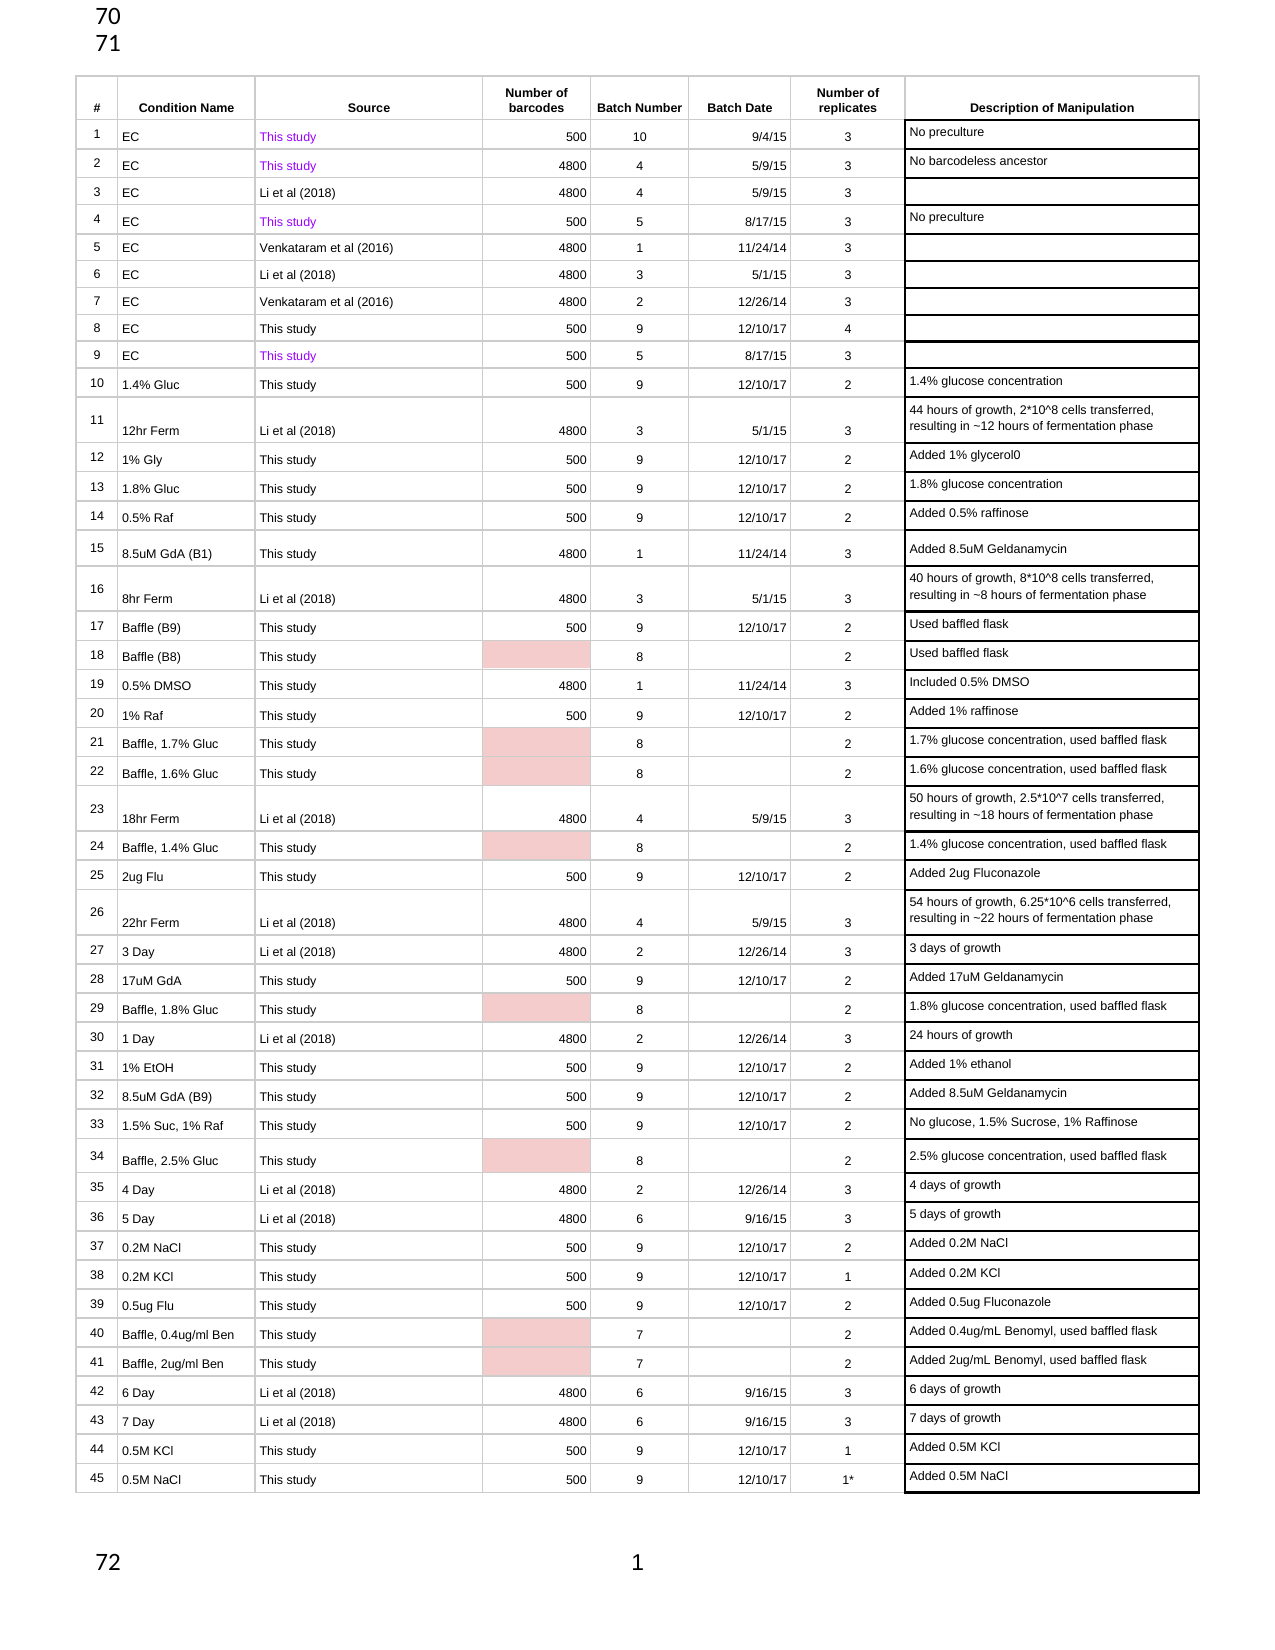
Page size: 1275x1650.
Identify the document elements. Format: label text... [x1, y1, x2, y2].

table_cell 11/24/14 [689, 235, 790, 260]
table_cell [906, 262, 1198, 287]
table_cell This study [256, 861, 482, 888]
table_cell 1 [791, 1435, 904, 1462]
table_cell [483, 1348, 590, 1375]
table_cell 4800 [483, 786, 590, 830]
table_cell Added 2ug/mL Benomyl, used baffled flask [906, 1348, 1198, 1375]
table_cell 12/10/17 [689, 1232, 790, 1259]
table_cell [483, 1139, 590, 1172]
table_cell 9/16/15 [689, 1202, 790, 1230]
table_cell 4800 [483, 1406, 590, 1433]
table_cell 0.5% Raf [118, 502, 254, 529]
table_cell No preculture [906, 121, 1198, 148]
table_cell 4 Day [118, 1173, 254, 1201]
table_cell 25 [77, 861, 117, 888]
table_cell Used baffled flask [906, 613, 1198, 639]
table_cell 1 [591, 235, 688, 260]
table_cell This study [256, 315, 482, 340]
table_cell 12/10/17 [689, 1261, 790, 1288]
table_cell EC [118, 261, 254, 287]
table_header Description of Manipulation [906, 77, 1198, 119]
table_cell 3 [791, 398, 904, 442]
table_cell 8.5uM GdA (B1) [118, 531, 254, 565]
table_cell 2.5% glucose concentration, used baffled flask [906, 1140, 1198, 1172]
table_cell 4800 [483, 1377, 590, 1404]
table_cell 23 [77, 786, 117, 830]
table_cell Added 1% glycerol0 [906, 444, 1198, 471]
table_cell 2 [591, 1023, 688, 1050]
table_cell 3 [791, 120, 904, 148]
table_cell 13 [77, 472, 117, 500]
table_cell 1 Day [118, 1023, 254, 1050]
table_cell Added 0.5M NaCl [906, 1465, 1198, 1491]
table_cell 2 [791, 612, 904, 639]
table_cell 9 [591, 472, 688, 500]
table_cell [689, 1348, 790, 1375]
table_cell Added 0.5ug Fluconazole [906, 1290, 1198, 1317]
table_cell 9 [591, 1464, 688, 1491]
table_cell 41 [77, 1348, 117, 1375]
table_cell 10 [591, 120, 688, 148]
table_cell 3 [591, 261, 688, 287]
table_cell [689, 641, 790, 668]
table_cell This study [256, 1261, 482, 1288]
table_cell 12/26/14 [689, 1023, 790, 1050]
table_cell 0.5M KCl [118, 1435, 254, 1462]
table_cell [483, 728, 590, 756]
table_cell 9 [591, 1435, 688, 1462]
table_cell 8hr Ferm [118, 567, 254, 610]
table_cell Li et al (2018) [256, 178, 482, 204]
table_cell 500 [483, 699, 590, 727]
table_cell 2 [791, 1348, 904, 1375]
table_cell 3 [791, 1202, 904, 1230]
table_cell 12/10/17 [689, 1435, 790, 1462]
table_cell This study [256, 1052, 482, 1079]
table_cell 16 [77, 567, 117, 610]
table_cell This study [256, 612, 482, 639]
table_cell [483, 757, 590, 785]
table_cell 5 [591, 342, 688, 367]
table_cell [689, 728, 790, 756]
table_cell 2 [591, 288, 688, 313]
table_cell 12/10/17 [689, 1081, 790, 1108]
table_cell [483, 994, 590, 1021]
table_cell 5 Day [118, 1202, 254, 1230]
table_cell This study [256, 1290, 482, 1317]
table_cell 5 [77, 235, 117, 260]
table_cell 42 [77, 1377, 117, 1404]
table_cell [483, 832, 590, 859]
table_cell 1.4% glucose concentration [906, 369, 1198, 396]
table_cell 3 [791, 235, 904, 260]
table_cell [906, 289, 1198, 313]
table_cell 9/16/15 [689, 1406, 790, 1433]
table_cell 0.2M KCl [118, 1261, 254, 1288]
table_cell 1% EtOH [118, 1052, 254, 1079]
table_cell 4 [591, 890, 688, 934]
table_cell This study [256, 150, 482, 177]
table_cell 1.8% Gluc [118, 472, 254, 500]
table_cell 3 [791, 670, 904, 698]
table_cell 500 [483, 502, 590, 529]
table_cell 9 [591, 443, 688, 471]
table_cell 1% Gly [118, 443, 254, 471]
table_cell Baffle, 1.6% Gluc [118, 757, 254, 785]
table_cell 29 [77, 994, 117, 1021]
table_cell [906, 316, 1198, 340]
table_cell Li et al (2018) [256, 261, 482, 287]
table_cell 10 [77, 369, 117, 396]
table_cell 2 [791, 443, 904, 471]
table_cell 54 hours of growth, 6.25*10^6 cells transferred, resulting in ~22 hours of fermentation phase [906, 891, 1198, 934]
table_cell 3 [591, 398, 688, 442]
table_cell This study [256, 531, 482, 565]
table_cell 2 [591, 1173, 688, 1201]
table_cell 1.6% glucose concentration, used baffled flask [906, 758, 1198, 785]
table_cell 27 [77, 936, 117, 963]
table_cell 9/16/15 [689, 1377, 790, 1404]
table_cell 8.5uM GdA (B9) [118, 1081, 254, 1108]
table_cell This study [256, 832, 482, 859]
table_cell 17uM GdA [118, 965, 254, 992]
table_cell EC [118, 205, 254, 233]
table_cell 22 [77, 757, 117, 785]
table_cell This study [256, 994, 482, 1021]
table_cell No preculture [906, 206, 1198, 233]
table_cell 6 Day [118, 1377, 254, 1404]
table_cell 18 [77, 641, 117, 668]
table_cell 24 hours of growth [906, 1023, 1198, 1050]
table_cell 32 [77, 1081, 117, 1108]
table_cell This study [256, 670, 482, 698]
table_cell 2 [791, 1319, 904, 1346]
table_cell 6 [77, 261, 117, 287]
table_cell 500 [483, 1052, 590, 1079]
table_cell Baffle, 1.8% Gluc [118, 994, 254, 1021]
table_cell 33 [77, 1110, 117, 1137]
table_cell 12/26/14 [689, 936, 790, 963]
table_cell 0.5M NaCl [118, 1464, 254, 1491]
table_cell Baffle, 0.4ug/ml Ben [118, 1319, 254, 1346]
table_cell 6 [591, 1202, 688, 1230]
table_cell 8 [591, 832, 688, 859]
table_cell 19 [77, 670, 117, 698]
table_cell [483, 1319, 590, 1346]
table_cell This study [256, 1464, 482, 1491]
table_cell 4800 [483, 261, 590, 287]
table_cell 500 [483, 612, 590, 639]
table_cell 500 [483, 443, 590, 471]
table_cell 2 [791, 1290, 904, 1317]
table_cell 8 [591, 757, 688, 785]
table_cell 3 [791, 567, 904, 610]
table_cell Used baffled flask [906, 642, 1198, 668]
table_cell 2 [77, 150, 117, 177]
table_cell 5/9/15 [689, 150, 790, 177]
table_cell 2 [791, 965, 904, 992]
table_cell [689, 757, 790, 785]
table_cell Li et al (2018) [256, 1202, 482, 1230]
table_cell 4 [591, 150, 688, 177]
table_cell 31 [77, 1052, 117, 1079]
table_header Batch Number [591, 77, 688, 119]
table_cell 500 [483, 1464, 590, 1491]
table_cell Added 1% ethanol [906, 1052, 1198, 1079]
table_cell 1 [591, 531, 688, 565]
table_cell 38 [77, 1261, 117, 1288]
table_cell 4800 [483, 567, 590, 610]
table_cell Li et al (2018) [256, 786, 482, 830]
table_cell 1.8% glucose concentration, used baffled flask [906, 994, 1198, 1021]
table_cell Venkataram et al (2016) [256, 288, 482, 313]
table_cell 11/24/14 [689, 670, 790, 698]
table_cell This study [256, 443, 482, 471]
table_cell 15 [77, 531, 117, 565]
table_cell Li et al (2018) [256, 567, 482, 610]
table_cell 12/10/17 [689, 699, 790, 727]
table_cell 4800 [483, 1173, 590, 1201]
table_cell 4800 [483, 178, 590, 204]
table_cell 9 [591, 315, 688, 340]
table_cell 44 [77, 1435, 117, 1462]
table_cell 40 hours of growth, 8*10^8 cells transferred, resulting in ~8 hours of fermentation phase [906, 567, 1198, 610]
table_cell Li et al (2018) [256, 1406, 482, 1433]
table_cell 12/26/14 [689, 1173, 790, 1201]
table_cell 6 days of growth [906, 1377, 1198, 1404]
table_cell 43 [77, 1406, 117, 1433]
table_cell Added 0.2M KCl [906, 1261, 1198, 1288]
table_cell 2 [791, 728, 904, 756]
table_cell 37 [77, 1232, 117, 1259]
table_cell This study [256, 342, 482, 367]
table_cell 11 [77, 398, 117, 442]
table_cell EC [118, 315, 254, 340]
table_cell Added 17uM Geldanamycin [906, 965, 1198, 992]
table_cell 12/10/17 [689, 1464, 790, 1491]
table_cell 4 days of growth [906, 1174, 1198, 1201]
table_cell 3 [791, 178, 904, 204]
table_cell 2 [791, 472, 904, 500]
table_cell 1.5% Suc, 1% Raf [118, 1110, 254, 1137]
table_cell 1.4% glucose concentration, used baffled flask [906, 833, 1198, 859]
table_cell 17 [77, 612, 117, 639]
table_cell 6 [591, 1406, 688, 1433]
table_cell 9 [591, 699, 688, 727]
table_cell 500 [483, 205, 590, 233]
table_cell [906, 235, 1198, 260]
table_cell 1.4% Gluc [118, 369, 254, 396]
table_cell 500 [483, 472, 590, 500]
table_cell 9 [591, 1052, 688, 1079]
table_cell 2 [791, 502, 904, 529]
table_cell 9 [591, 861, 688, 888]
table_cell [906, 343, 1198, 367]
table_cell Li et al (2018) [256, 1023, 482, 1050]
table_header Number of barcodes [483, 77, 590, 119]
table_cell 4800 [483, 670, 590, 698]
table_cell 5 [591, 205, 688, 233]
table_cell 5 days of growth [906, 1203, 1198, 1230]
table_cell This study [256, 641, 482, 668]
table_cell 9 [591, 1081, 688, 1108]
table_cell EC [118, 120, 254, 148]
table_cell This study [256, 1348, 482, 1375]
table_cell 1* [791, 1464, 904, 1491]
table_cell 3 [791, 531, 904, 565]
table_cell This study [256, 1081, 482, 1108]
table_cell 2 [591, 936, 688, 963]
table_header Batch Date [689, 77, 790, 119]
table_cell 4800 [483, 398, 590, 442]
table_cell No glucose, 1.5% Sucrose, 1% Raffinose [906, 1110, 1198, 1137]
table_header Source [256, 77, 482, 119]
table_cell 0.2M NaCl [118, 1232, 254, 1259]
table_cell 22hr Ferm [118, 890, 254, 934]
table_cell 2ug Flu [118, 861, 254, 888]
table_cell 4800 [483, 288, 590, 313]
table_cell Li et al (2018) [256, 1377, 482, 1404]
table_cell This study [256, 965, 482, 992]
table_cell [689, 994, 790, 1021]
table_cell 500 [483, 1435, 590, 1462]
table_cell Li et al (2018) [256, 1173, 482, 1201]
table_cell 3 Day [118, 936, 254, 963]
table_cell 12/10/17 [689, 443, 790, 471]
table_cell 7 days of growth [906, 1406, 1198, 1433]
table_cell 12/10/17 [689, 369, 790, 396]
table_cell 3 [791, 786, 904, 830]
table_cell 4800 [483, 1202, 590, 1230]
table_cell 1.7% glucose concentration, used baffled flask [906, 729, 1198, 756]
table_cell This study [256, 757, 482, 785]
table_cell 0.5ug Flu [118, 1290, 254, 1317]
table_cell 8 [591, 994, 688, 1021]
table_cell Baffle (B9) [118, 612, 254, 639]
table_cell 35 [77, 1173, 117, 1201]
table_cell This study [256, 120, 482, 148]
table_cell 3 [791, 1377, 904, 1404]
table_cell 500 [483, 1232, 590, 1259]
table_cell 2 [791, 641, 904, 668]
table_cell 3 [791, 342, 904, 367]
table_cell 4 [591, 178, 688, 204]
table_cell 40 [77, 1319, 117, 1346]
table_cell 28 [77, 965, 117, 992]
table_cell 12/10/17 [689, 861, 790, 888]
table_cell 7 [591, 1319, 688, 1346]
table_cell 3 [791, 1173, 904, 1201]
table_cell 500 [483, 1261, 590, 1288]
table_cell 3 [791, 288, 904, 313]
table_cell 4800 [483, 531, 590, 565]
table_cell 2 [791, 994, 904, 1021]
table_cell 12/10/17 [689, 965, 790, 992]
table_cell 5/9/15 [689, 786, 790, 830]
table_header # [77, 77, 117, 119]
table_cell Added 8.5uM Geldanamycin [906, 1081, 1198, 1108]
table_cell Baffle, 2.5% Gluc [118, 1139, 254, 1172]
table_cell 3 [591, 567, 688, 610]
table_cell 2 [791, 1081, 904, 1108]
table_cell 2 [791, 1232, 904, 1259]
table_cell 8 [591, 641, 688, 668]
table_cell 4800 [483, 235, 590, 260]
table_cell This study [256, 205, 482, 233]
table_cell 500 [483, 1081, 590, 1108]
table_cell 2 [791, 699, 904, 727]
table_cell 3 [791, 1023, 904, 1050]
table_cell 0.5% DMSO [118, 670, 254, 698]
table_cell 9 [77, 342, 117, 367]
table_cell 500 [483, 1290, 590, 1317]
table_cell 4800 [483, 936, 590, 963]
table_cell 50 hours of growth, 2.5*10^7 cells transferred, resulting in ~18 hours of fermentation phase [906, 787, 1198, 830]
table_cell 30 [77, 1023, 117, 1050]
table_cell 3 [791, 261, 904, 287]
table_cell 8 [591, 1139, 688, 1172]
table_cell 4800 [483, 1023, 590, 1050]
table_cell 4800 [483, 890, 590, 934]
table_cell 36 [77, 1202, 117, 1230]
table_cell EC [118, 150, 254, 177]
table_header Condition Name [118, 77, 254, 119]
table_cell 500 [483, 965, 590, 992]
table_cell 9/4/15 [689, 120, 790, 148]
table_cell 8/17/15 [689, 342, 790, 367]
table_cell 12/10/17 [689, 1110, 790, 1137]
table_cell Added 8.5uM Geldanamycin [906, 531, 1198, 565]
table_cell Added 0.5% raffinose [906, 502, 1198, 529]
table_cell 1 [791, 1261, 904, 1288]
table_cell Venkataram et al (2016) [256, 235, 482, 260]
table_cell 5/1/15 [689, 398, 790, 442]
table_cell 3 [791, 205, 904, 233]
table_cell This study [256, 472, 482, 500]
table_cell 9 [591, 1110, 688, 1137]
table_cell 45 [77, 1464, 117, 1491]
table_cell 12/10/17 [689, 315, 790, 340]
table_cell 9 [591, 369, 688, 396]
table_cell Li et al (2018) [256, 936, 482, 963]
table_cell This study [256, 1319, 482, 1346]
table_cell 4 [591, 786, 688, 830]
table_cell 8 [591, 728, 688, 756]
table_cell 2 [791, 1052, 904, 1079]
table_cell 1 [77, 120, 117, 148]
table_cell EC [118, 178, 254, 204]
table_cell 8/17/15 [689, 205, 790, 233]
table_cell 4 [791, 315, 904, 340]
table_cell Li et al (2018) [256, 398, 482, 442]
table_cell 18hr Ferm [118, 786, 254, 830]
table_cell 2 [791, 757, 904, 785]
table_cell This study [256, 369, 482, 396]
table_cell 500 [483, 342, 590, 367]
table_cell 1.8% glucose concentration [906, 473, 1198, 500]
table_cell 3 [791, 1406, 904, 1433]
table_cell 6 [591, 1377, 688, 1404]
table_cell Baffle (B8) [118, 641, 254, 668]
table_cell 5/9/15 [689, 178, 790, 204]
table_cell EC [118, 342, 254, 367]
table_cell [906, 179, 1198, 204]
table_cell 2 [791, 369, 904, 396]
table_cell Li et al (2018) [256, 890, 482, 934]
table_cell 21 [77, 728, 117, 756]
table_cell 26 [77, 890, 117, 934]
table_cell EC [118, 288, 254, 313]
table_cell 9 [591, 502, 688, 529]
table_cell 12/10/17 [689, 502, 790, 529]
table_cell 500 [483, 369, 590, 396]
table_cell [689, 1319, 790, 1346]
table_cell 4 [77, 205, 117, 233]
table_cell 9 [591, 1290, 688, 1317]
table_cell 5/9/15 [689, 890, 790, 934]
table_cell Baffle, 2ug/ml Ben [118, 1348, 254, 1375]
table_cell 2 [791, 861, 904, 888]
table_cell 500 [483, 120, 590, 148]
table_cell 12/10/17 [689, 612, 790, 639]
table_cell 8 [77, 315, 117, 340]
table_cell 11/24/14 [689, 531, 790, 565]
table_cell Added 0.5M KCl [906, 1435, 1198, 1462]
table_cell 3 [791, 890, 904, 934]
table_cell 2 [791, 832, 904, 859]
table_cell 7 [591, 1348, 688, 1375]
table_cell 3 [77, 178, 117, 204]
table_cell [689, 832, 790, 859]
table_cell This study [256, 1139, 482, 1172]
table_cell 20 [77, 699, 117, 727]
table_cell 7 [77, 288, 117, 313]
table_cell 3 [791, 150, 904, 177]
table_cell 14 [77, 502, 117, 529]
table_cell No barcodeless ancestor [906, 150, 1198, 177]
table_cell 34 [77, 1139, 117, 1172]
table_cell 9 [591, 612, 688, 639]
table_cell 12/10/17 [689, 472, 790, 500]
table_cell This study [256, 1232, 482, 1259]
table_cell 12/26/14 [689, 288, 790, 313]
table_cell 500 [483, 861, 590, 888]
table_cell This study [256, 502, 482, 529]
table_cell Included 0.5% DMSO [906, 671, 1198, 698]
table_cell 500 [483, 315, 590, 340]
table_cell 9 [591, 1232, 688, 1259]
table_cell Added 1% raffinose [906, 700, 1198, 727]
table_cell 5/1/15 [689, 567, 790, 610]
table_cell Added 2ug Fluconazole [906, 861, 1198, 888]
table_cell 12hr Ferm [118, 398, 254, 442]
table_cell This study [256, 699, 482, 727]
table_cell This study [256, 1435, 482, 1462]
table_cell Added 0.2M NaCl [906, 1232, 1198, 1259]
table_cell 1% Raf [118, 699, 254, 727]
table_cell 500 [483, 1110, 590, 1137]
table_cell EC [118, 235, 254, 260]
table_cell Baffle, 1.7% Gluc [118, 728, 254, 756]
table_cell 9 [591, 1261, 688, 1288]
table_cell [483, 641, 590, 668]
table_cell 5/1/15 [689, 261, 790, 287]
table_cell [689, 1139, 790, 1172]
table_cell 39 [77, 1290, 117, 1317]
table_cell 12/10/17 [689, 1290, 790, 1317]
table_cell 24 [77, 832, 117, 859]
table_cell Baffle, 1.4% Gluc [118, 832, 254, 859]
table_cell This study [256, 1110, 482, 1137]
table_cell 7 Day [118, 1406, 254, 1433]
table_cell Added 0.4ug/mL Benomyl, used baffled flask [906, 1319, 1198, 1346]
table_cell 3 [791, 936, 904, 963]
table_cell 4800 [483, 150, 590, 177]
table_cell 1 [591, 670, 688, 698]
table_cell 2 [791, 1139, 904, 1172]
table_cell 12 [77, 443, 117, 471]
table_cell This study [256, 728, 482, 756]
table_cell 2 [791, 1110, 904, 1137]
table_cell 9 [591, 965, 688, 992]
table_header Number of replicates [791, 77, 904, 119]
table_cell 3 days of growth [906, 936, 1198, 963]
table_cell 12/10/17 [689, 1052, 790, 1079]
table_cell 44 hours of growth, 2*10^8 cells transferred, resulting in ~12 hours of fermentation phase [906, 398, 1198, 442]
